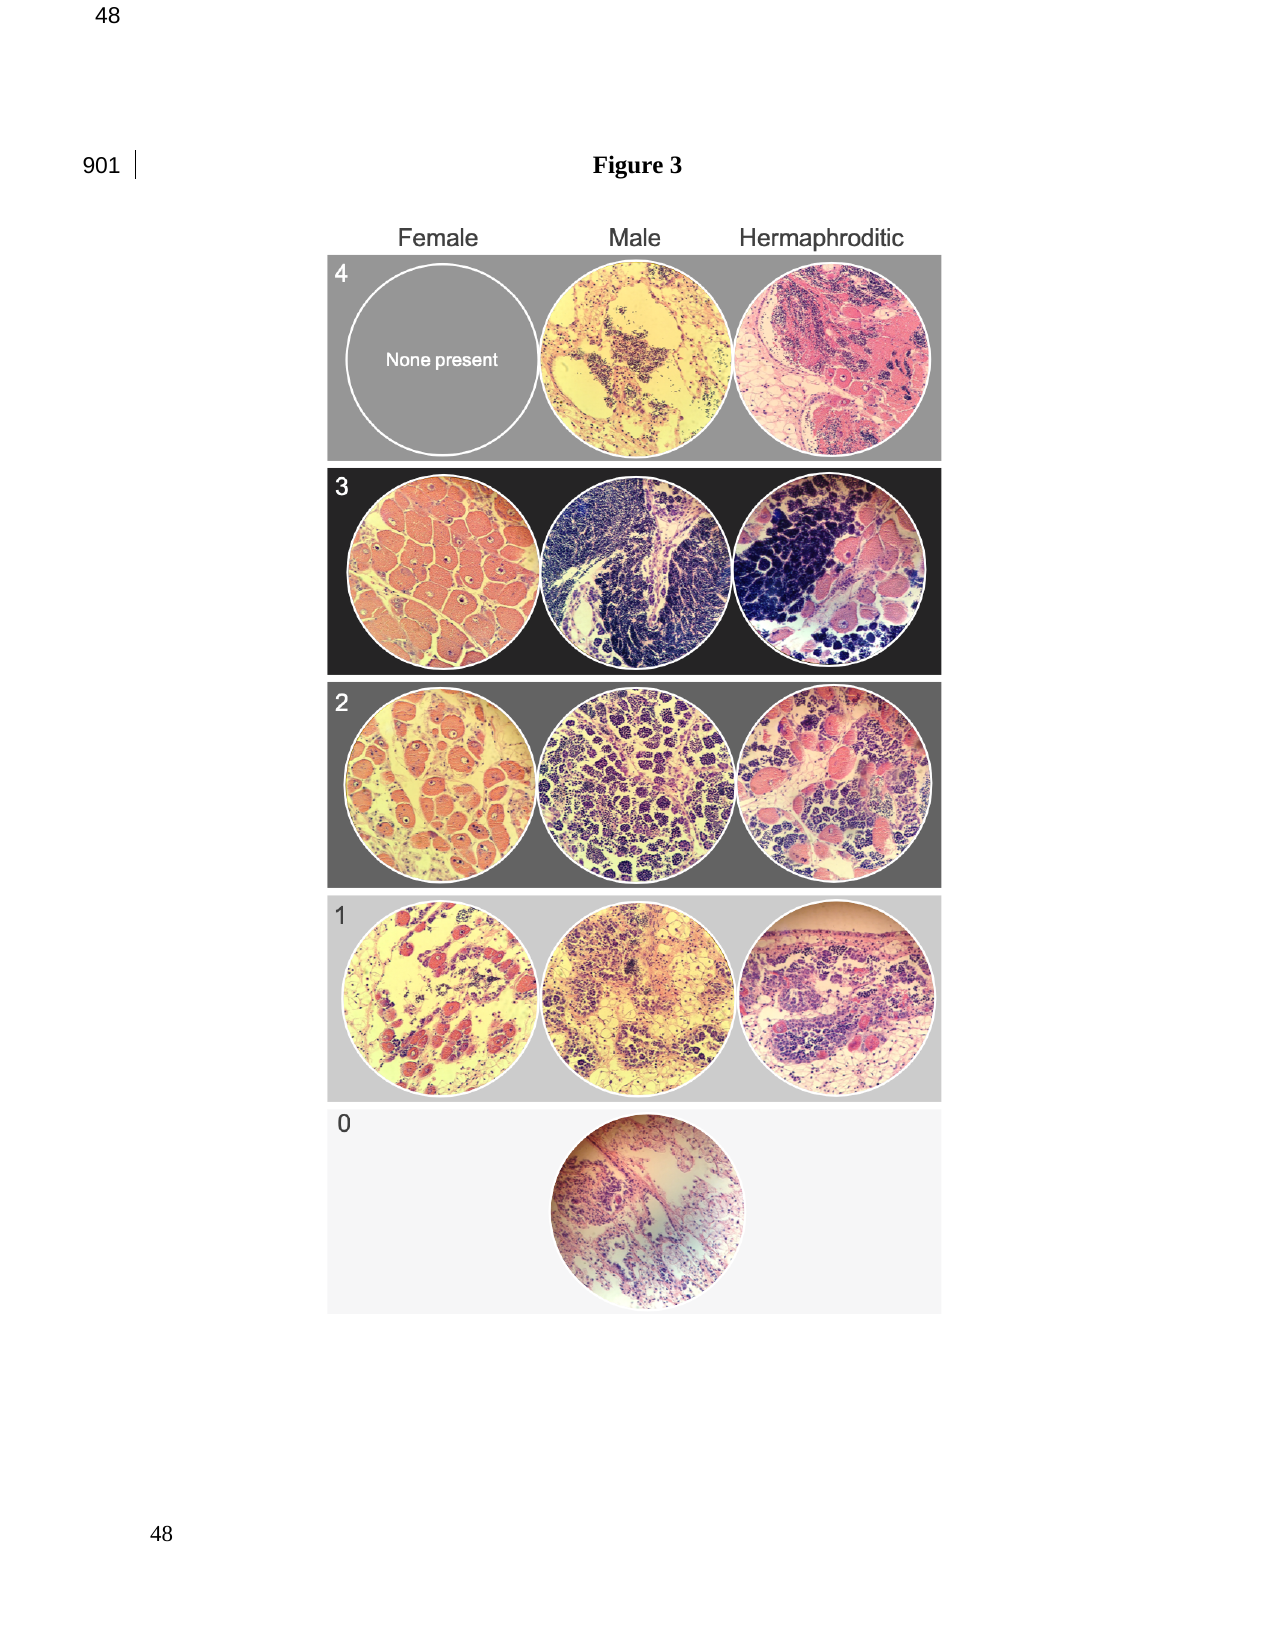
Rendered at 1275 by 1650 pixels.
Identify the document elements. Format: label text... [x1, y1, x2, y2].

text Figure 3 [150, 150, 1125, 179]
picture [318, 213, 942, 1314]
